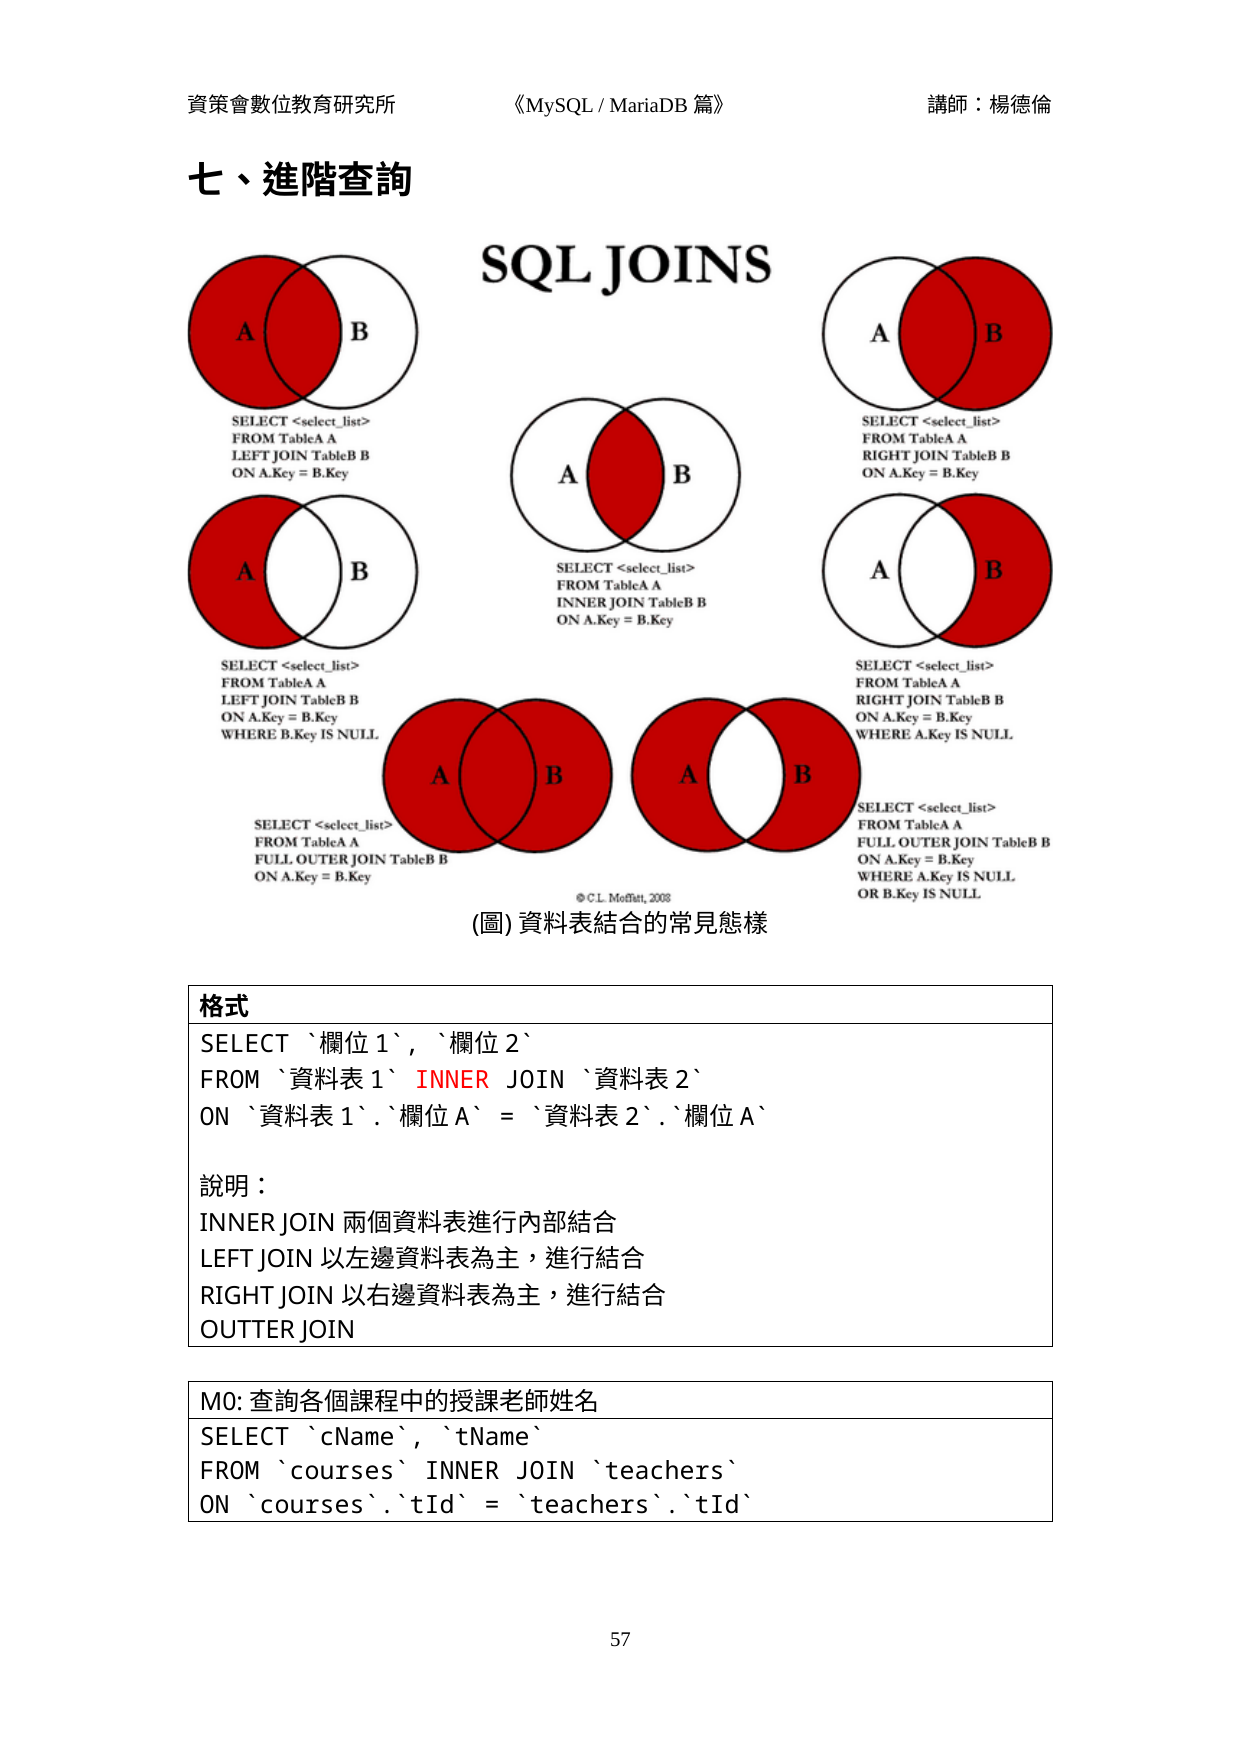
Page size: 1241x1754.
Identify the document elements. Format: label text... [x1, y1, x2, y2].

picture [187, 223, 1053, 904]
table_header M0: 查詢各個課程中的授課老師姓名 [189, 1382, 1052, 1418]
table_cell SELECT `欄位1`, `欄位2` FROM `資料表1` INNER JOIN `資料表2` ON `資料表1`.`欄位A` = `資料表2`.`欄位A` 說明： INNER JOIN 兩個資料表進行內部結合 LEFT JOIN 以左邊資料表為主，進行結合 RIGHT JOIN 以右邊資料表為主，進行結合 OUTTER JOIN [189, 1024, 1052, 1346]
table_cell SELECT `cName`, `tName` FROM `courses` INNER JOIN `teachers` ON `courses`.`tId` = `teachers`.`tId` [189, 1419, 1052, 1521]
table_header 格式 [189, 986, 1052, 1023]
subtitle 七、進階查詢 [187, 150, 1053, 204]
text (圖) 資料表結合的常見態樣 [187, 904, 1053, 940]
